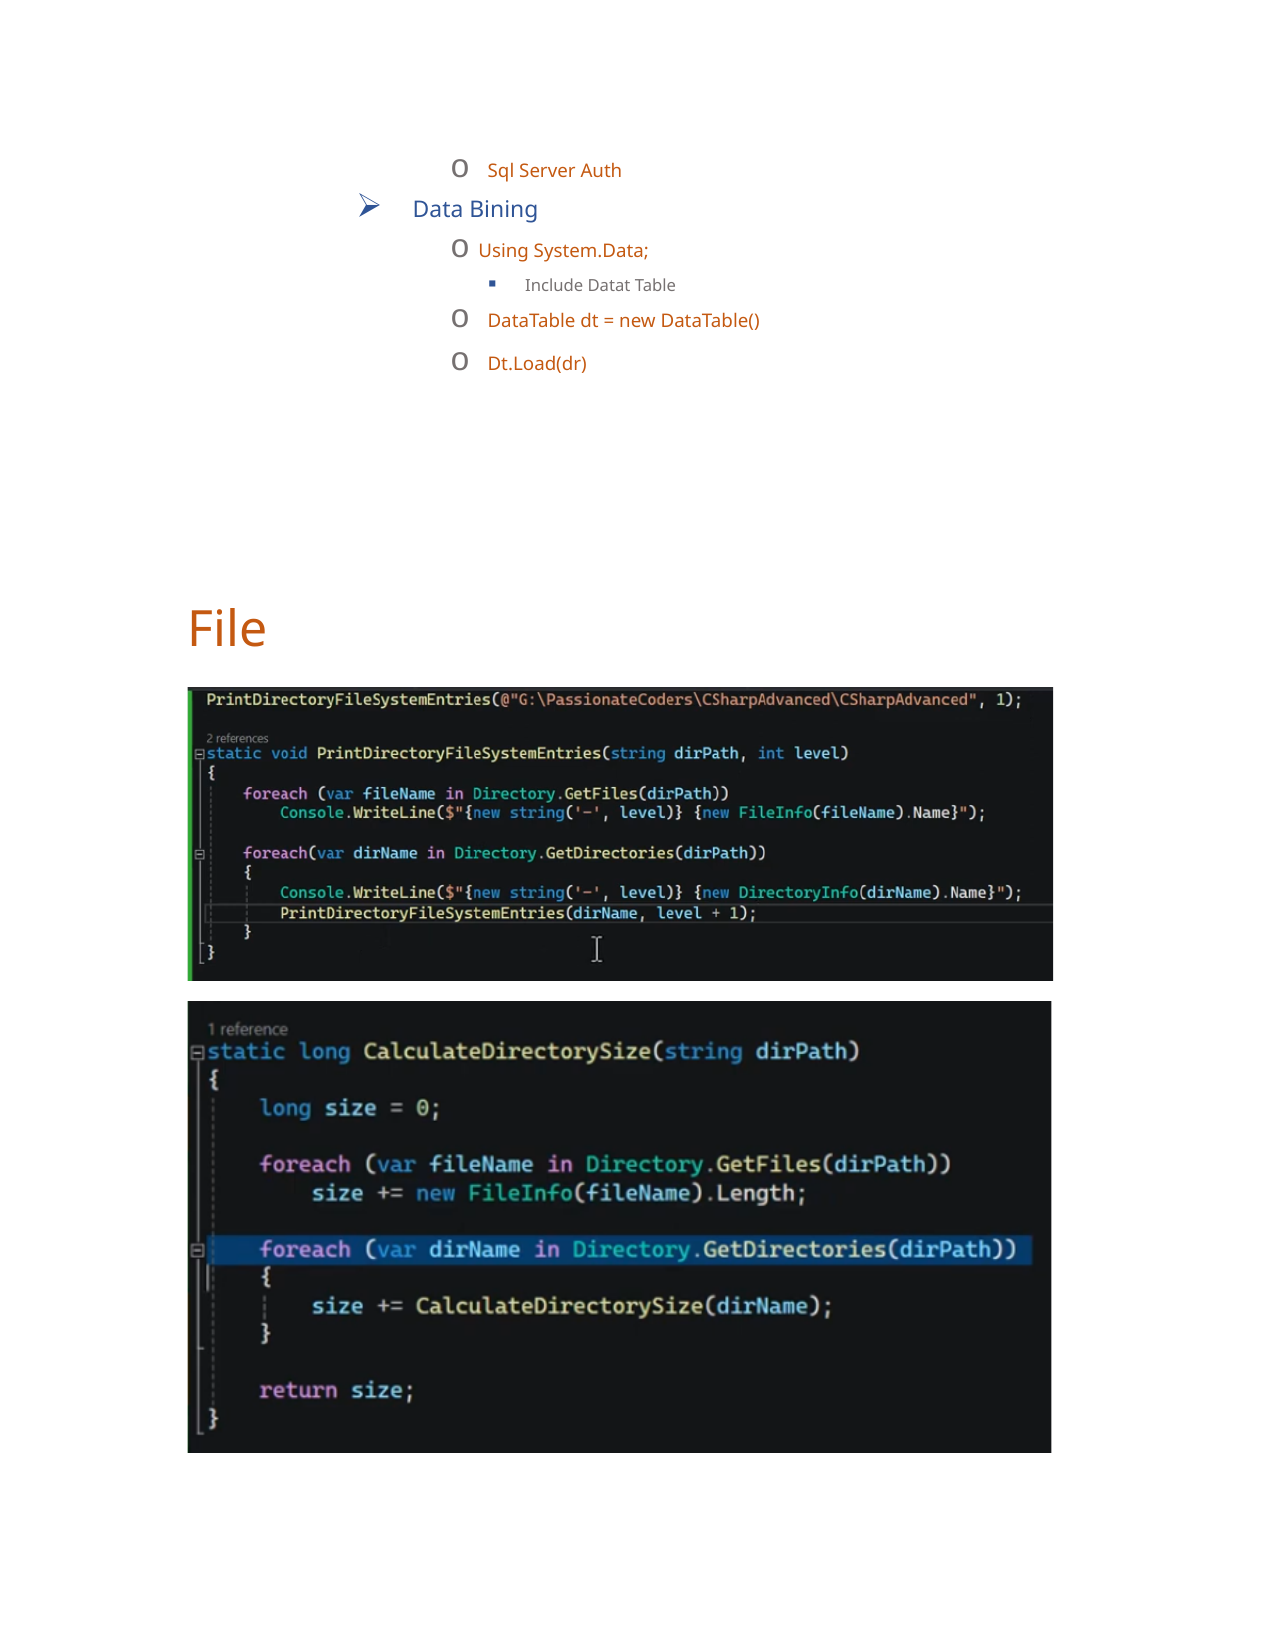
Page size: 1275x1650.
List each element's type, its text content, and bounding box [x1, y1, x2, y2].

list Include Datat Table [487, 273, 1087, 296]
text File [187, 593, 1087, 661]
list Using System.Data; [450, 230, 1087, 268]
list Sql Server Auth [450, 150, 1087, 188]
list Data Bining [356, 193, 1087, 225]
list Dt.Load(dr) [450, 343, 1087, 381]
picture [187, 1001, 1052, 1453]
list DataTable dt = new DataTable() [450, 299, 1087, 337]
picture [187, 687, 1054, 981]
